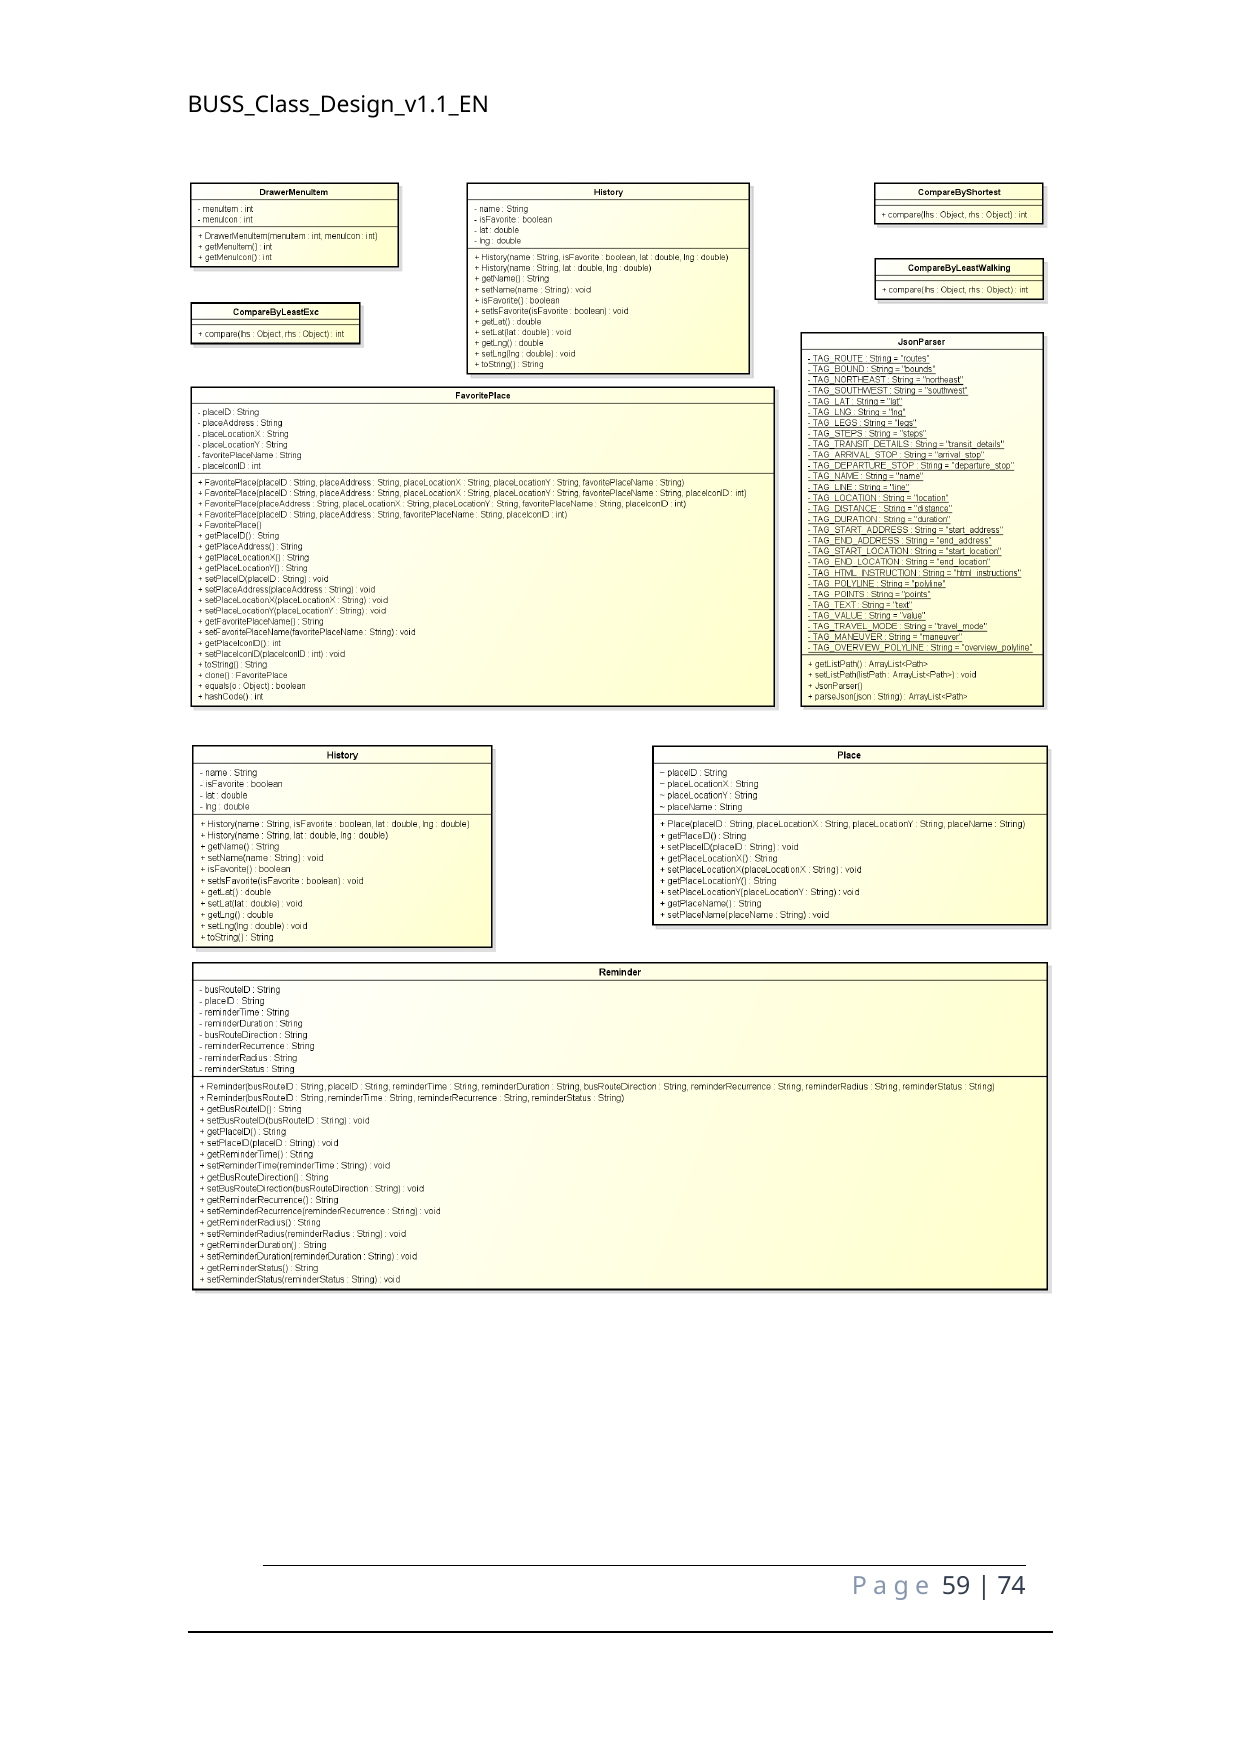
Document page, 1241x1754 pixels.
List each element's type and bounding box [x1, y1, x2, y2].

picture [187, 740, 1053, 1294]
picture [187, 180, 1053, 713]
